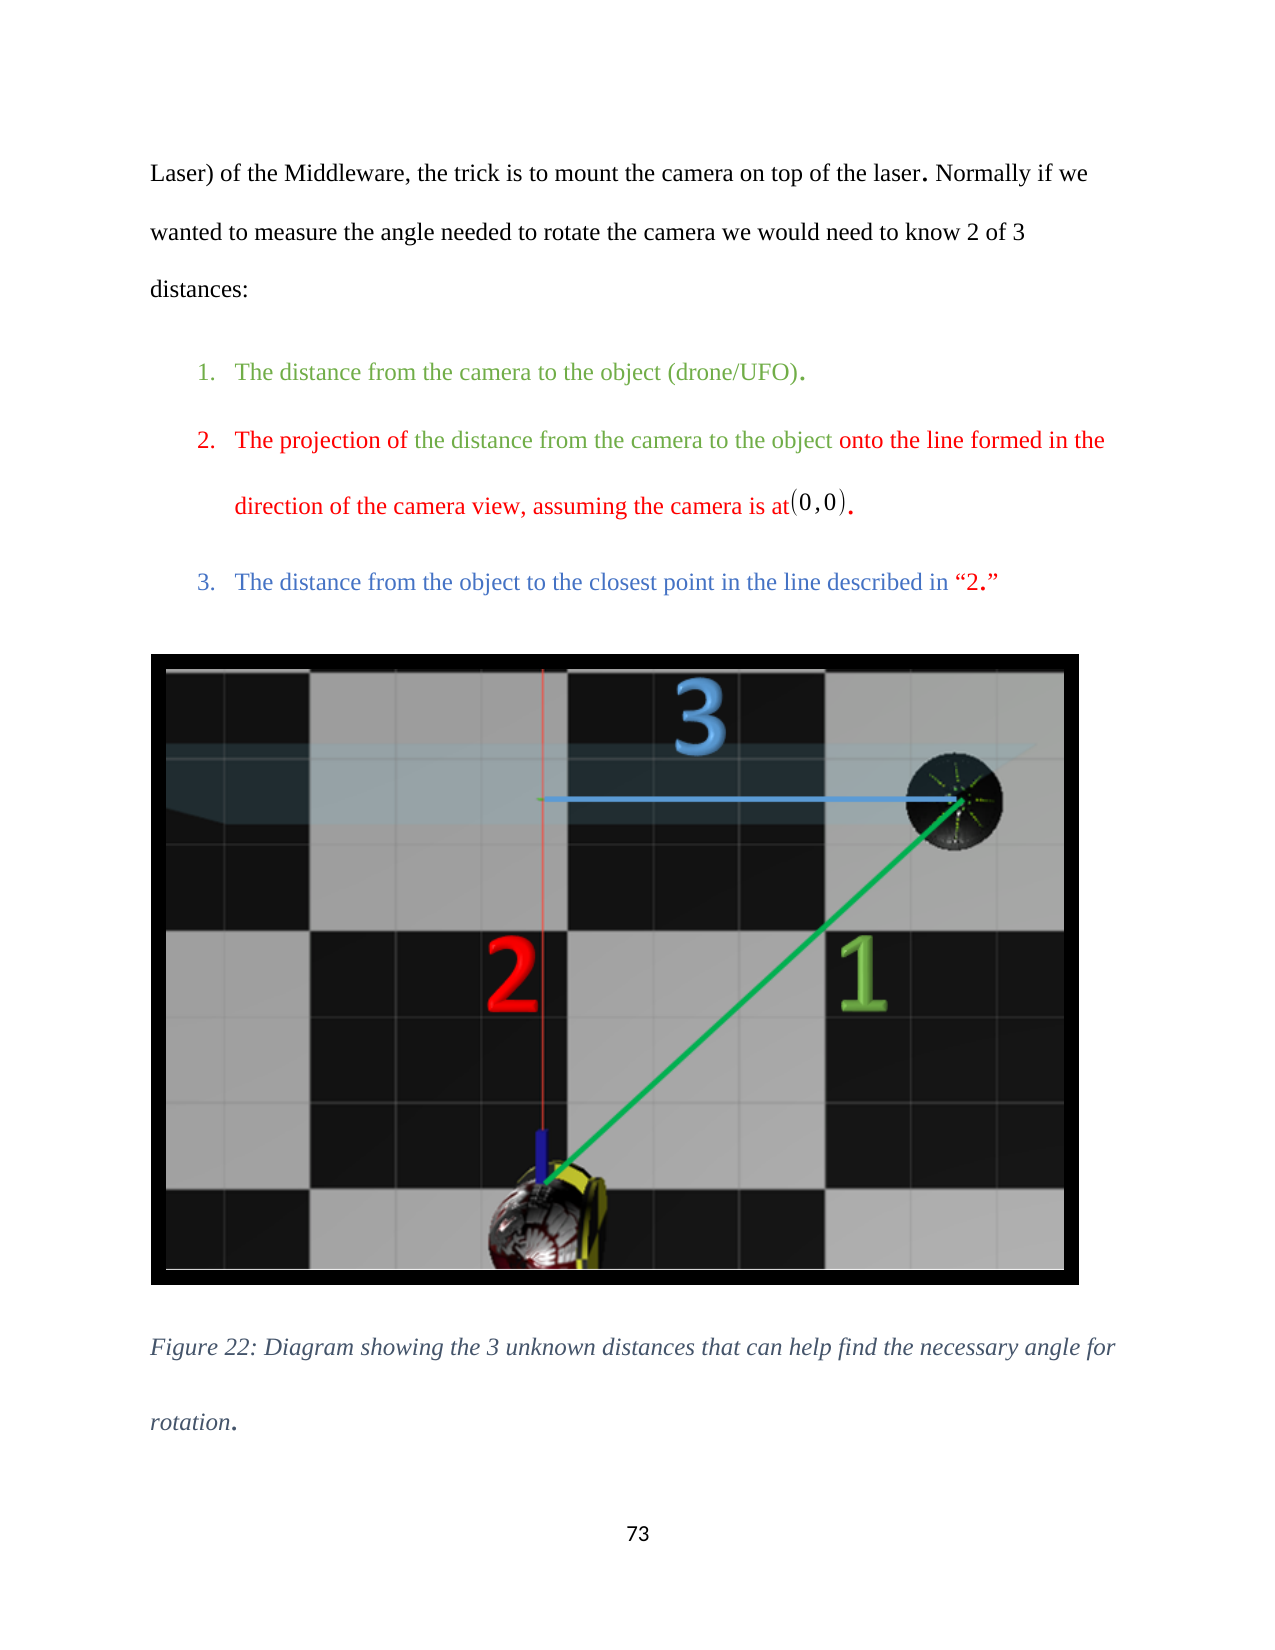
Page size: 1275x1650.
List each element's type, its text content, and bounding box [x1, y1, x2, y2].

list The projection of the distance from the camera to the object onto the line formed in the direction of the camera view, assuming the camera is at. [197, 425, 1125, 521]
list The distance from the camera to the object (drone/UFO). [197, 349, 1125, 387]
text Figure 22: Diagram showing the 3 unknown distances that can help find the necessary angle for rotation. [150, 1332, 1125, 1438]
list The distance from the object to the closest point in the line described in “2.” [197, 559, 1125, 598]
picture [166, 669, 1064, 1270]
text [150, 150, 1125, 303]
